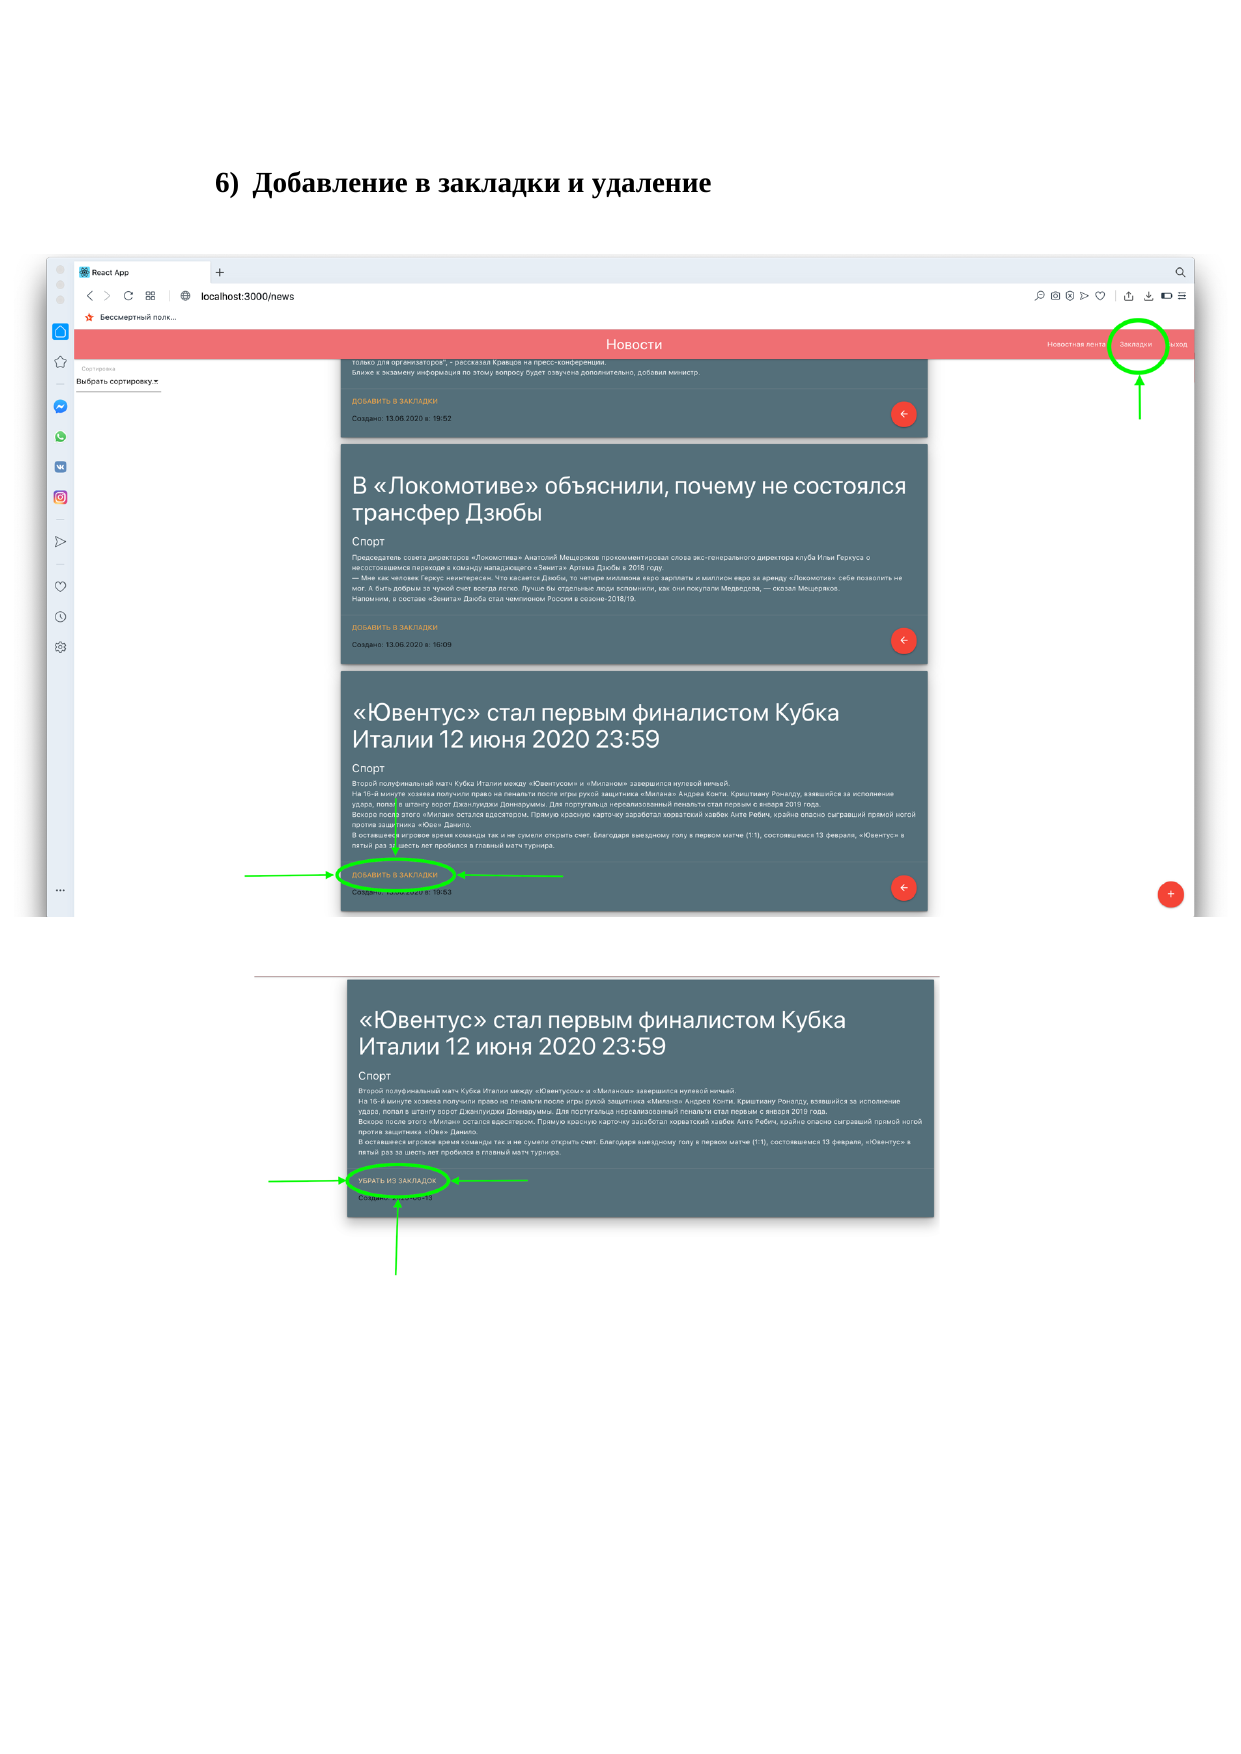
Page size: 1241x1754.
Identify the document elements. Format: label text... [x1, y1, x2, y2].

list Добавление в закладки и удаление [215, 165, 1152, 198]
picture [254, 976, 940, 1277]
picture [8, 254, 1233, 917]
